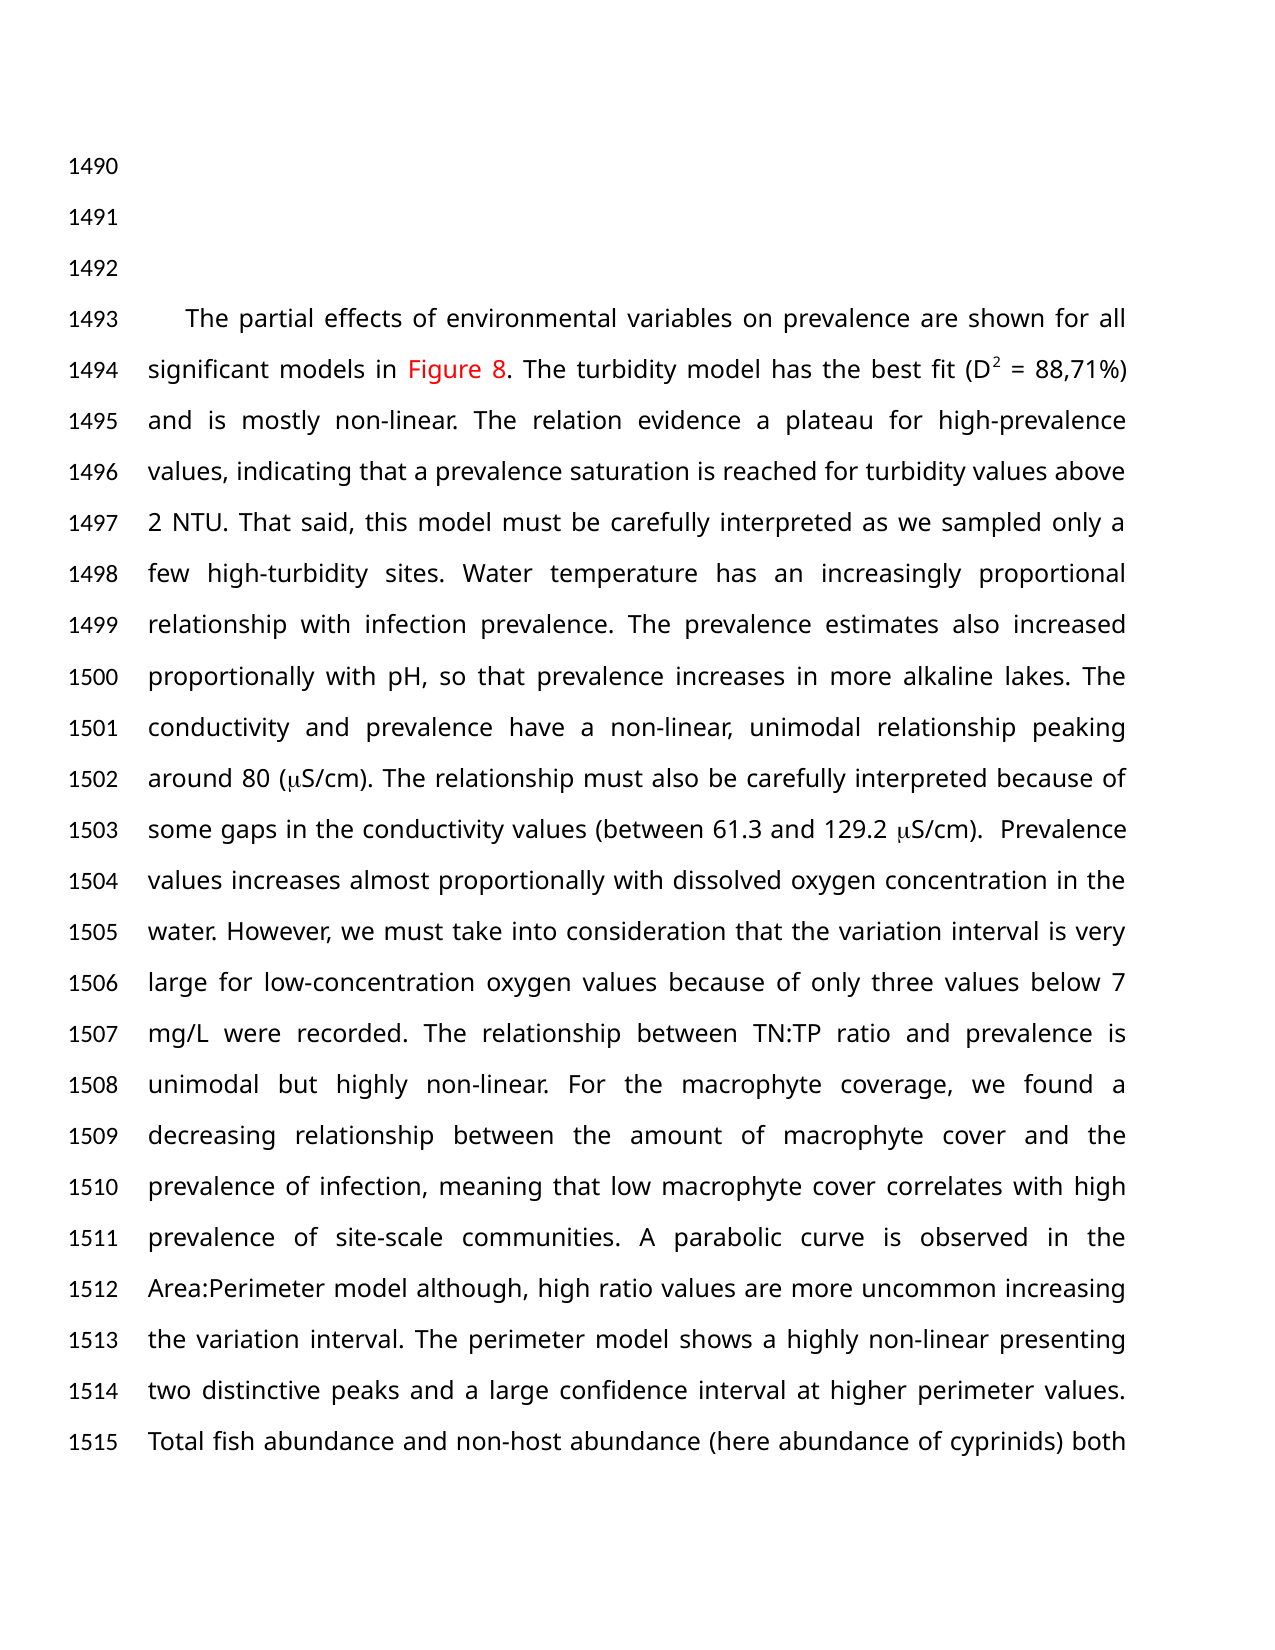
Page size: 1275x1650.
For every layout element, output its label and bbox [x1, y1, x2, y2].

text [148, 301, 1127, 1458]
